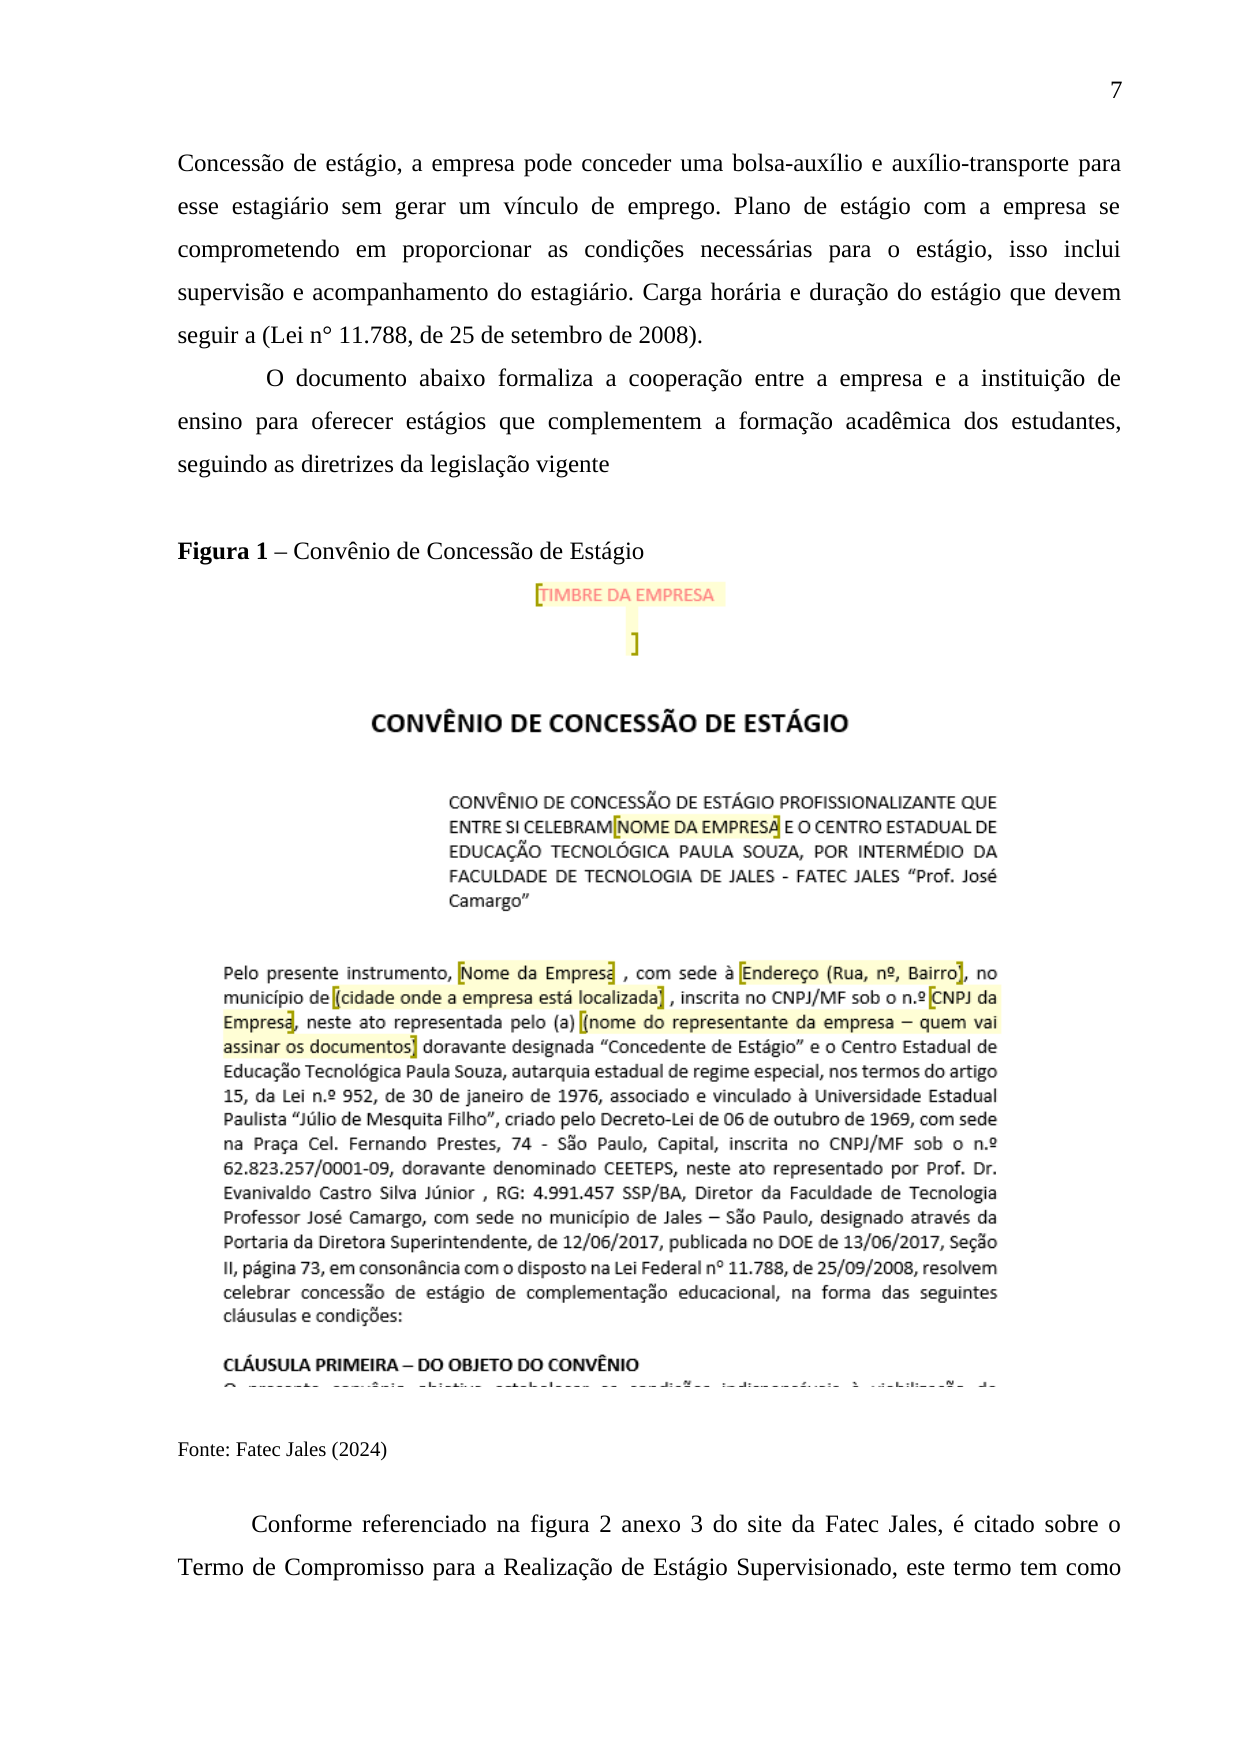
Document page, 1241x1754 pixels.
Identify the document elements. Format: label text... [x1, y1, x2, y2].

text O documento abaixo formaliza a cooperação entre a empresa e a instituição de ensino para oferecer estágios que complementem a formação acadêmica dos estudantes, seguindo as diretrizes da legislação vigente [177, 363, 1122, 478]
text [177, 1509, 1122, 1581]
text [177, 148, 1122, 349]
picture [151, 579, 1092, 1385]
text Figura 1 – Convênio de Concessão de Estágio [177, 536, 1122, 564]
